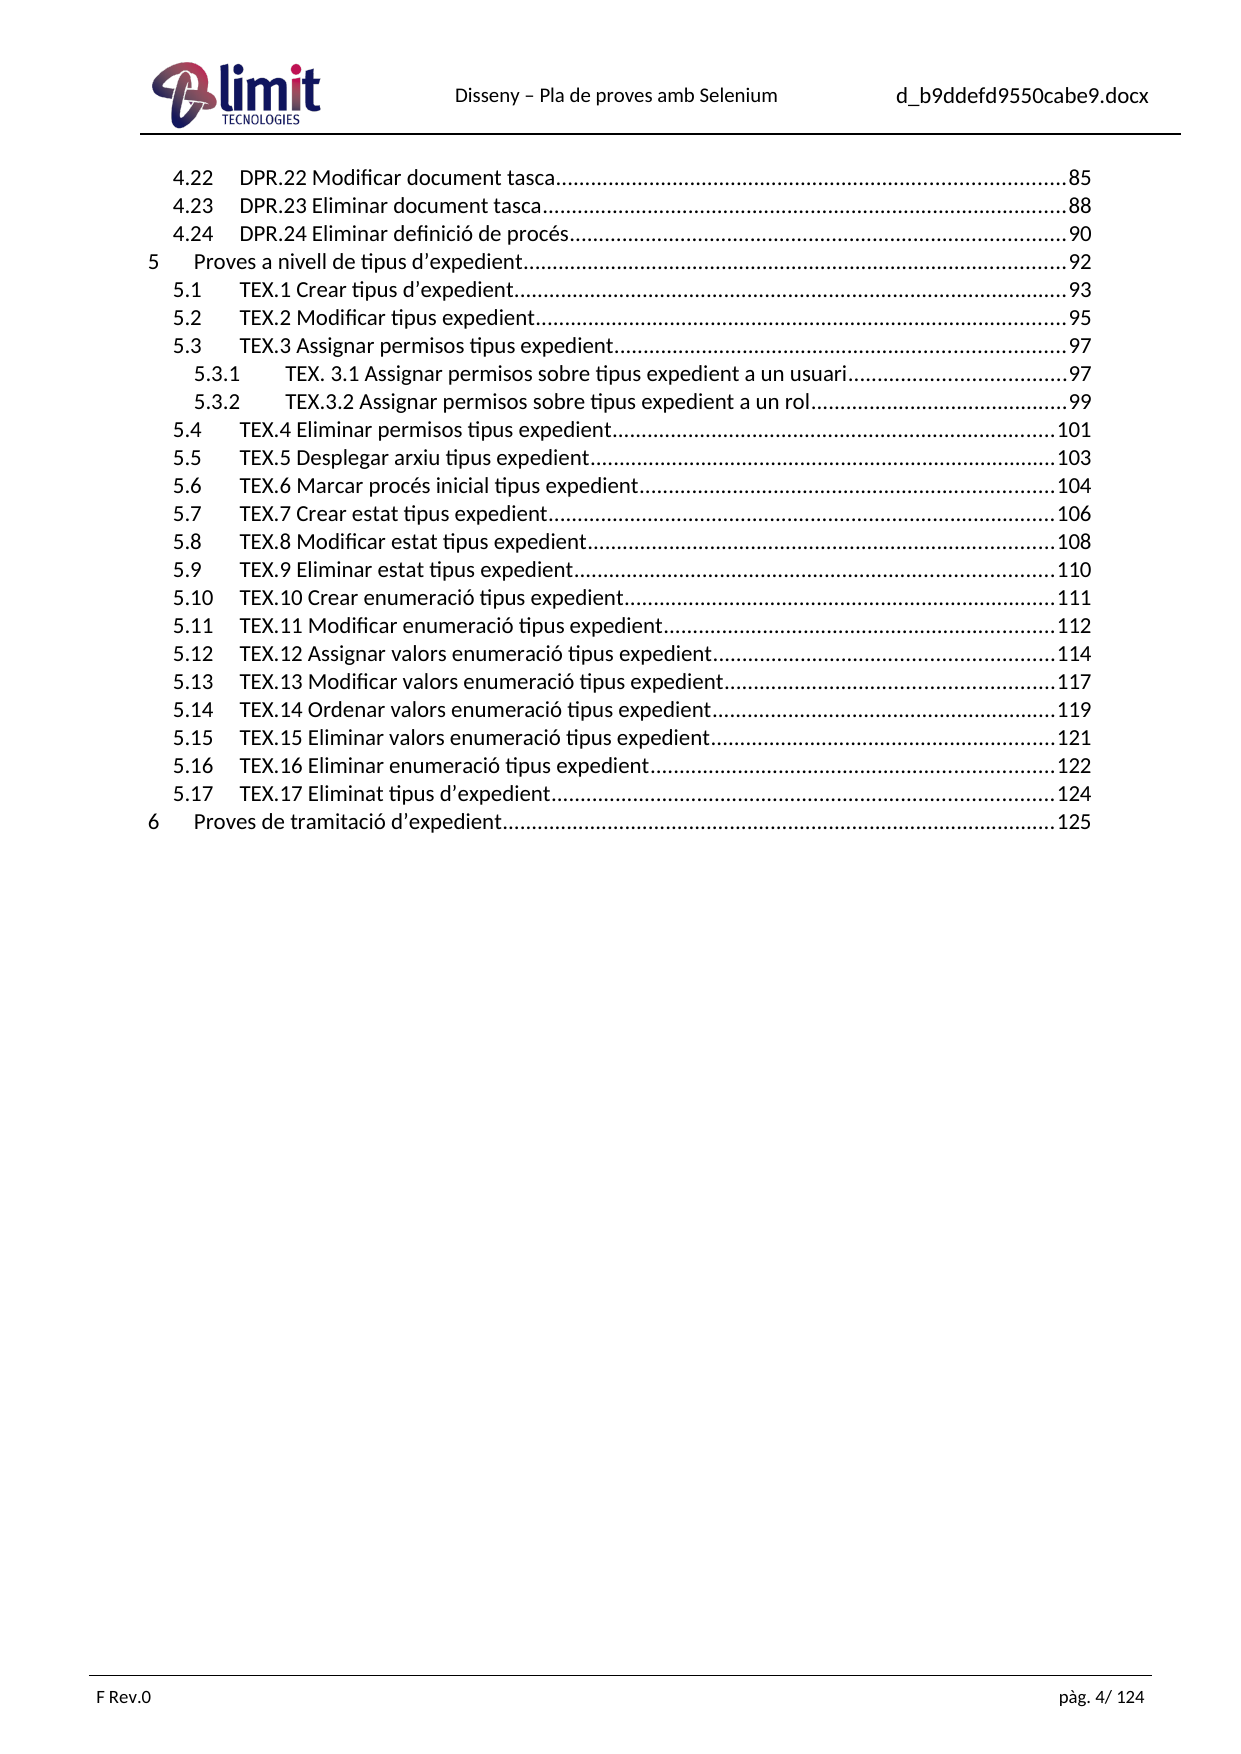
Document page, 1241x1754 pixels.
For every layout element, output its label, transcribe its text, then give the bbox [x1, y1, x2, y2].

text 5.3.2 TEX.3.2 Assignar permisos sobre tipus expedient a un rol 99 [194, 387, 1092, 415]
text 5.17 TEX.17 Eliminat tipus d’expedient 124 [173, 779, 1092, 807]
text 5.6 TEX.6 Marcar procés inicial tipus expedient 104 [173, 471, 1092, 499]
text 5.3.1 TEX. 3.1 Assignar permisos sobre tipus expedient a un usuari 97 [194, 359, 1092, 387]
text 5.3 TEX.3 Assignar permisos tipus expedient 97 [173, 331, 1092, 359]
text 6 Proves de tramitació d’expedient 125 [148, 807, 1092, 835]
text 5.2 TEX.2 Modificar tipus expedient 95 [173, 303, 1092, 331]
text 5.16 TEX.16 Eliminar enumeració tipus expedient 122 [173, 751, 1092, 779]
text 5.4 TEX.4 Eliminar permisos tipus expedient 101 [173, 415, 1092, 443]
text 4.22 DPR.22 Modificar document tasca 85 [173, 163, 1092, 191]
text 5.1 TEX.1 Crear tipus d’expedient 93 [173, 275, 1092, 303]
text 4.24 DPR.24 Eliminar definició de procés 90 [173, 219, 1092, 247]
text 4.23 DPR.23 Eliminar document tasca 88 [173, 191, 1092, 219]
text 5.10 TEX.10 Crear enumeració tipus expedient 111 [173, 583, 1092, 611]
text 5.11 TEX.11 Modificar enumeració tipus expedient 112 [173, 611, 1092, 639]
text 5.8 TEX.8 Modificar estat tipus expedient 108 [173, 527, 1092, 555]
text 5.13 TEX.13 Modificar valors enumeració tipus expedient 117 [173, 667, 1092, 695]
text 5.14 TEX.14 Ordenar valors enumeració tipus expedient 119 [173, 695, 1092, 723]
text 5 Proves a nivell de tipus d’expedient 92 [148, 247, 1092, 275]
text 5.7 TEX.7 Crear estat tipus expedient 106 [173, 499, 1092, 527]
text 5.9 TEX.9 Eliminar estat tipus expedient 110 [173, 555, 1092, 583]
text 5.12 TEX.12 Assignar valors enumeració tipus expedient 114 [173, 639, 1092, 667]
picture [147, 57, 326, 133]
text 5.15 TEX.15 Eliminar valors enumeració tipus expedient 121 [173, 723, 1092, 751]
text 5.5 TEX.5 Desplegar arxiu tipus expedient 103 [173, 443, 1092, 471]
